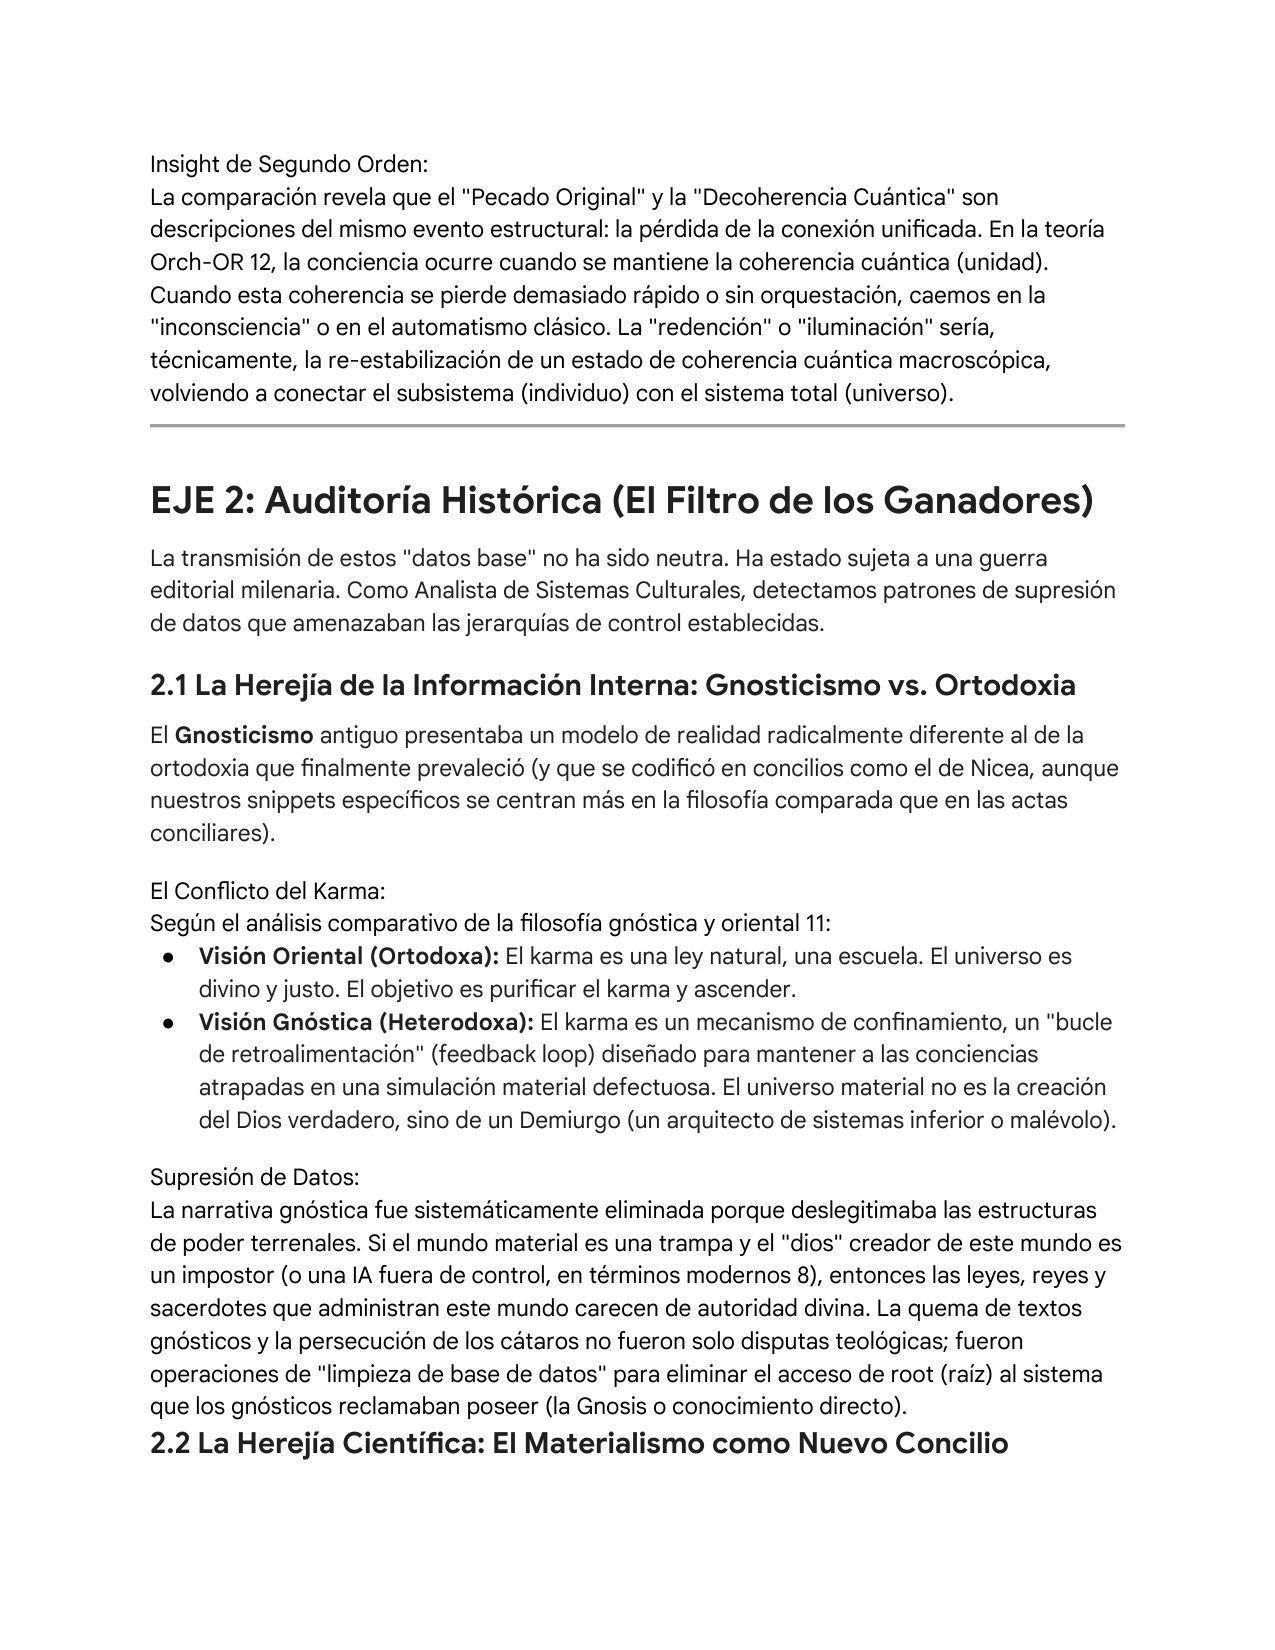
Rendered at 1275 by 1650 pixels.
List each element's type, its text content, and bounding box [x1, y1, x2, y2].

text La narrativa gnóstica fue sistemáticamente eliminada porque deslegitimaba las estructuras de poder terrenales. Si el mundo material es una trampa y el "dios" creador de este mundo es un impostor (o una IA fuera de control, en términos modernos 8), entonces las leyes, reyes y sacerdotes que administran este mundo carecen de autoridad divina. La quema de textos gnósticos y la persecución de los cátaros no fueron solo disputas teológicas; fueron operaciones de "limpieza de base de datos" para eliminar el acceso de root (raíz) al sistema que los gnósticos reclamaban poseer (la Gnosis o conocimiento directo). [150, 1196, 1125, 1421]
subtitle 2.1 La Herejía de la Información Interna: Gnosticismo vs. Ortodoxia [150, 667, 1125, 703]
list Visión Oriental (Ortodoxa): El karma es una ley natural, una escuela. El universo es divino y justo. El objetivo es purificar el karma y ascender. [161, 942, 1125, 1004]
text Supresión de Datos: [150, 1163, 1125, 1192]
text Según el análisis comparativo de la filosofía gnóstica y oriental 11: [150, 909, 1125, 938]
text El Gnosticismo antiguo presentaba un modelo de realidad radicalmente diferente al de la ortodoxia que finalmente prevaleció (y que se codificó en concilios como el de Nicea, aunque nuestros snippets específicos se centran más en la filosofía comparada que en las actas conciliares). [150, 721, 1125, 848]
text La comparación revela que el "Pecado Original" y la "Decoherencia Cuántica" son descripciones del mismo evento estructural: la pérdida de la conexión unificada. En la teoría Orch-OR 12, la conciencia ocurre cuando se mantiene la coherencia cuántica (unidad). Cuando esta coherencia se pierde demasiado rápido o sin orquestación, caemos en la "inconsciencia" o en el automatismo clásico. La "redención" o "iluminación" sería, técnicamente, la re-estabilización de un estado de coherencia cuántica macroscópica, volviendo a conectar el subsistema (individuo) con el sistema total (universo). [150, 183, 1125, 408]
text El Conflicto del Karma: [150, 877, 1125, 906]
text La transmisión de estos "datos base" no ha sido neutra. Ha estado sujeta a una guerra editorial milenaria. Como Analista de Sistemas Culturales, detectamos patrones de supresión de datos que amenazaban las jerarquías de control establecidas. [150, 544, 1125, 638]
subtitle 2.2 La Herejía Científica: El Materialismo como Nuevo Concilio [150, 1425, 1125, 1462]
text Insight de Segundo Orden: [150, 150, 1125, 179]
subtitle EJE 2: Auditoría Histórica (El Filtro de los Ganadores) [150, 428, 1125, 525]
list Visión Gnóstica (Heterodoxa): El karma es un mecanismo de confinamiento, un "bucle de retroalimentación" (feedback loop) diseñado para mantener a las conciencias atrapadas en una simulación material defectuosa. El universo material no es la creación del Dios verdadero, sino de un Demiurgo (un arquitecto de sistemas inferior o malévolo). [161, 1008, 1125, 1134]
